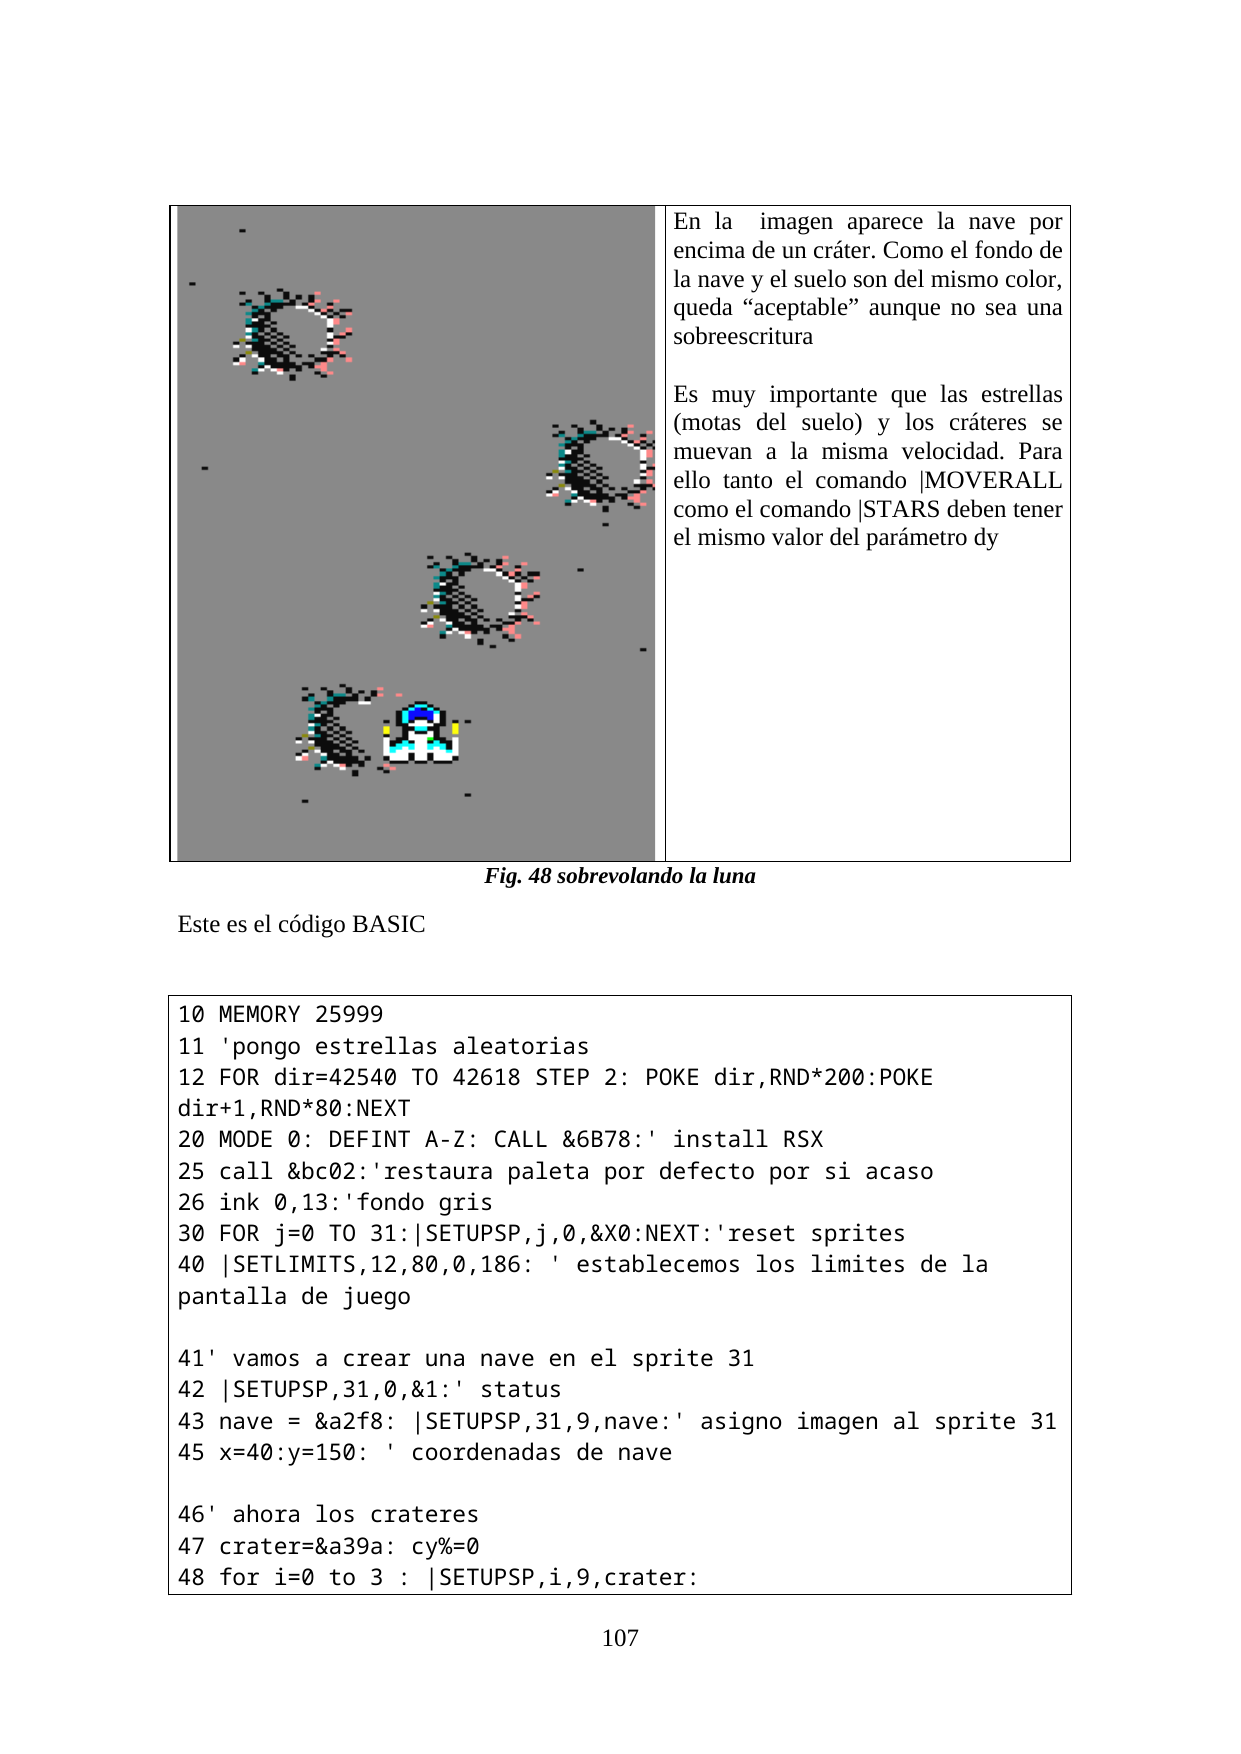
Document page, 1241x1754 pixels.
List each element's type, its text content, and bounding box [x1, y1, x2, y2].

text 12 FOR dir=42540 TO 42618 STEP 2: POKE dir,RND*200:POKE dir+1,RND*80:NEXT [177, 1061, 1063, 1123]
text 11 'pongo estrellas aleatorias [177, 1030, 1063, 1061]
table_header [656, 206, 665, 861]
text 43 nave = &a2f8: |SETUPSP,31,9,nave:' asigno imagen al sprite 31 [177, 1405, 1063, 1436]
text 26 ink 0,13:'fondo gris [177, 1186, 1063, 1217]
text 45 x=40:y=150: ' coordenadas de nave [177, 1436, 1063, 1467]
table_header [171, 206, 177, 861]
text 20 MODE 0: DEFINT A-Z: CALL &6B78:' install RSX [177, 1123, 1063, 1155]
text 30 FOR j=0 TO 31:|SETUPSP,j,0,&X0:NEXT:'reset sprites [177, 1217, 1063, 1248]
picture [177, 206, 656, 861]
text Fig. 48 sobrevolando la luna [177, 862, 1063, 888]
text 46' ahora los crateres [177, 1498, 1063, 1530]
text Este es el código BASIC [177, 909, 1063, 938]
text 40 |SETLIMITS,12,80,0,186: ' establecemos los limites de la pantalla de juego [177, 1248, 1063, 1311]
text 47 crater=&a39a: cy%=0 [177, 1530, 1063, 1558]
text 41' vamos a crear una nave en el sprite 31 [177, 1342, 1063, 1373]
text 25 call &bc02:'restaura paleta por defecto por si acaso [177, 1155, 1063, 1186]
text 48 for i=0 to 3 : |SETUPSP,i,9,crater: [169, 1558, 1071, 1594]
text 10 MEMORY 25999 [169, 996, 1071, 1030]
text 42 |SETUPSP,31,0,&1:' status [177, 1373, 1063, 1405]
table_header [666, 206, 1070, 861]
